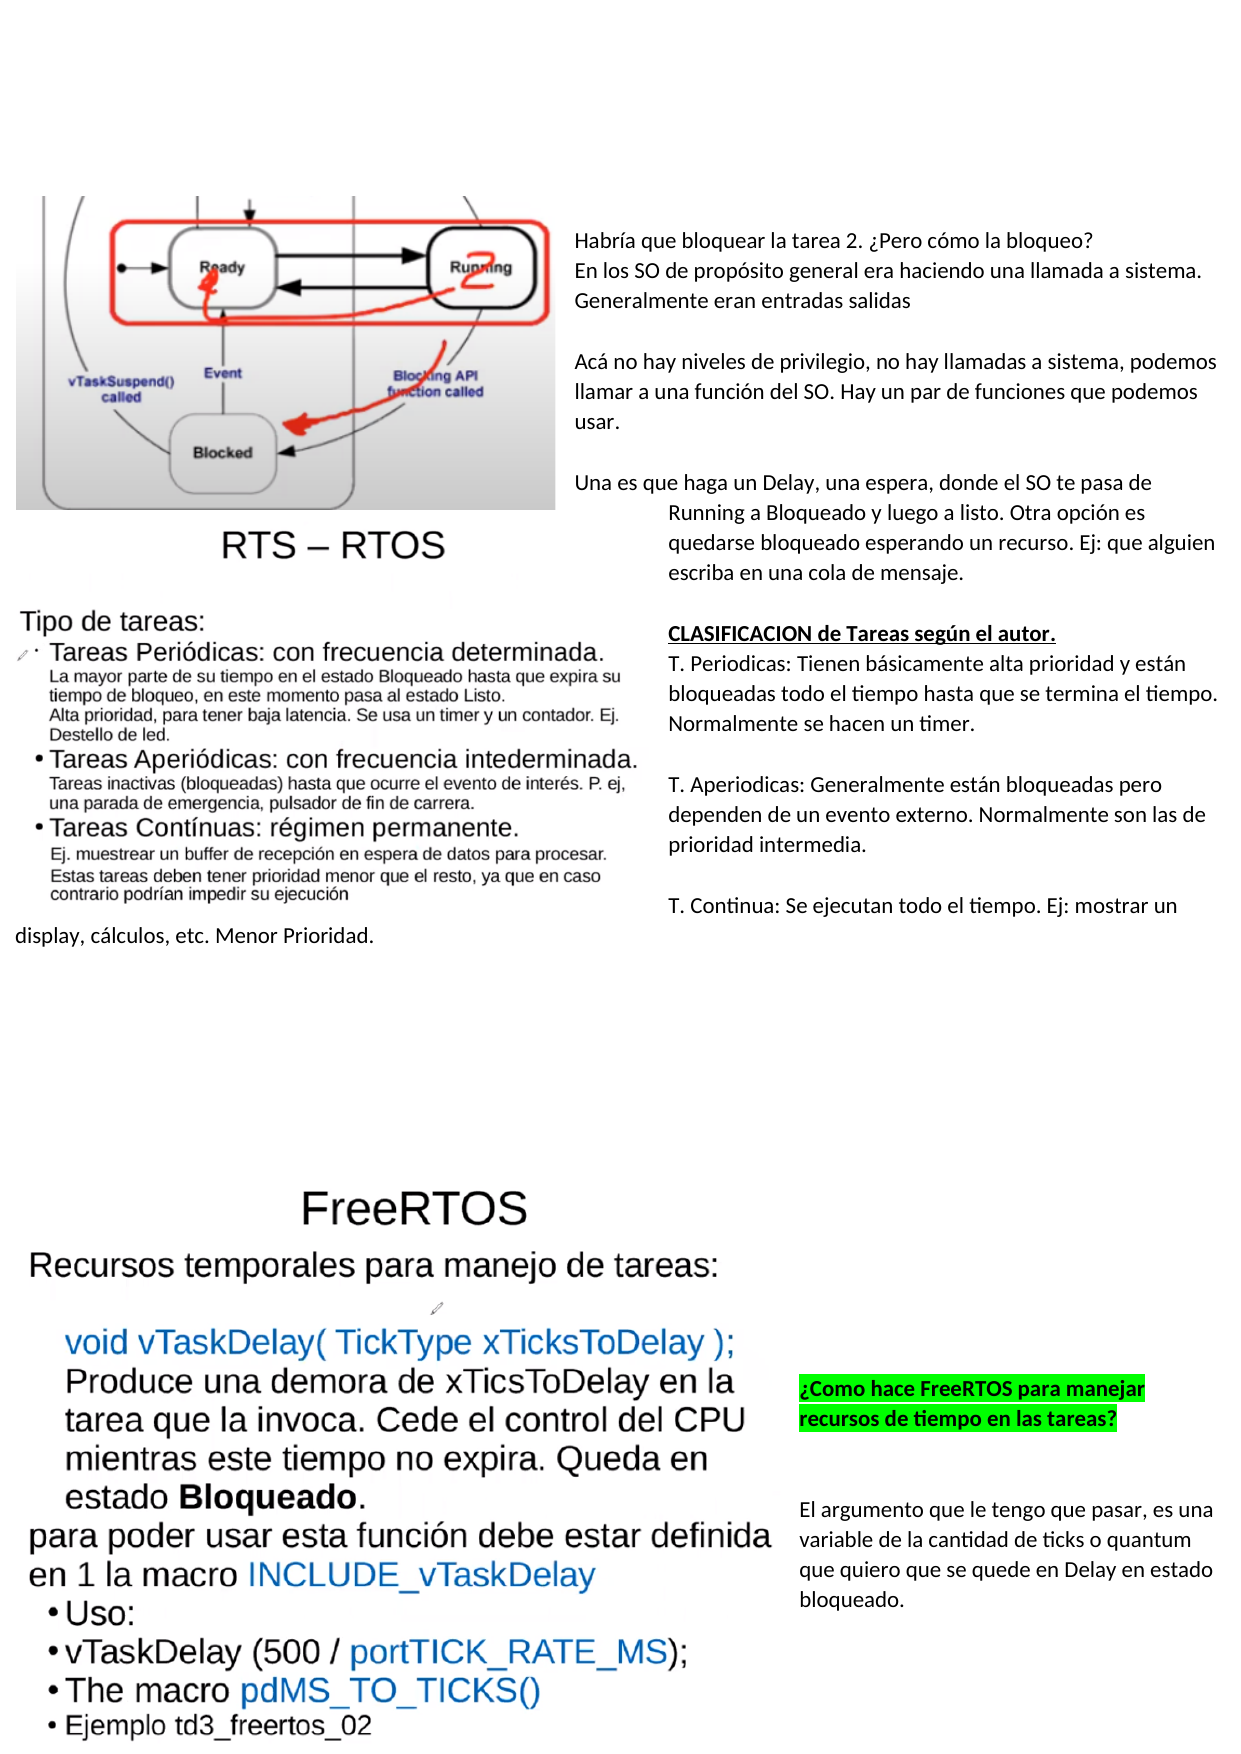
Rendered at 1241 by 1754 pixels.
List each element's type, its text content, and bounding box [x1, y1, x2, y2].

list T. Aperiodicas: Generalmente están bloqueadas pero dependen de un evento externo. Normalmente son las de prioridad intermedia. [649, 770, 1226, 858]
list T. Periodicas: Tienen básicamente alta prioridad y están bloqueadas todo el tiempo hasta que se termina el tiempo. Normalmente se hacen un timer. [649, 649, 1226, 738]
list Habría que bloquear la tarea 2. ¿Pero cómo la bloqueo? [555, 226, 1226, 254]
picture [14, 521, 649, 903]
list CLASIFICACION de Tareas según el autor. [649, 619, 1226, 647]
list En los SO de propósito general era haciendo una llamada a sistema. Generalmente eran entradas salidas [555, 256, 1226, 315]
list ¿Como hace FreeRTOS para manejar recursos de tiempo en las tareas? [780, 1374, 1226, 1432]
list T. Continua: Se ejecutan todo el tiempo. Ej: mostrar un display, cálculos, etc. Menor Prioridad. [15, 891, 1226, 949]
list Acá no hay niveles de privilegio, no hay llamadas a sistema, podemos llamar a una función del SO. Hay un par de funciones que podemos usar. [555, 347, 1226, 436]
picture [14, 196, 555, 509]
picture [14, 1166, 780, 1751]
list Una es que haga un Delay, una espera, donde el SO te pasa de Running a Bloqueado y luego a listo. Otra opción es quedarse bloqueado esperando un recurso. Ej: que alguien escriba en una cola de mensaje. [15, 468, 1226, 587]
list El argumento que le tengo que pasar, es una variable de la cantidad de ticks o quantum que quiero que se quede en Delay en estado bloqueado. [780, 1495, 1226, 1614]
